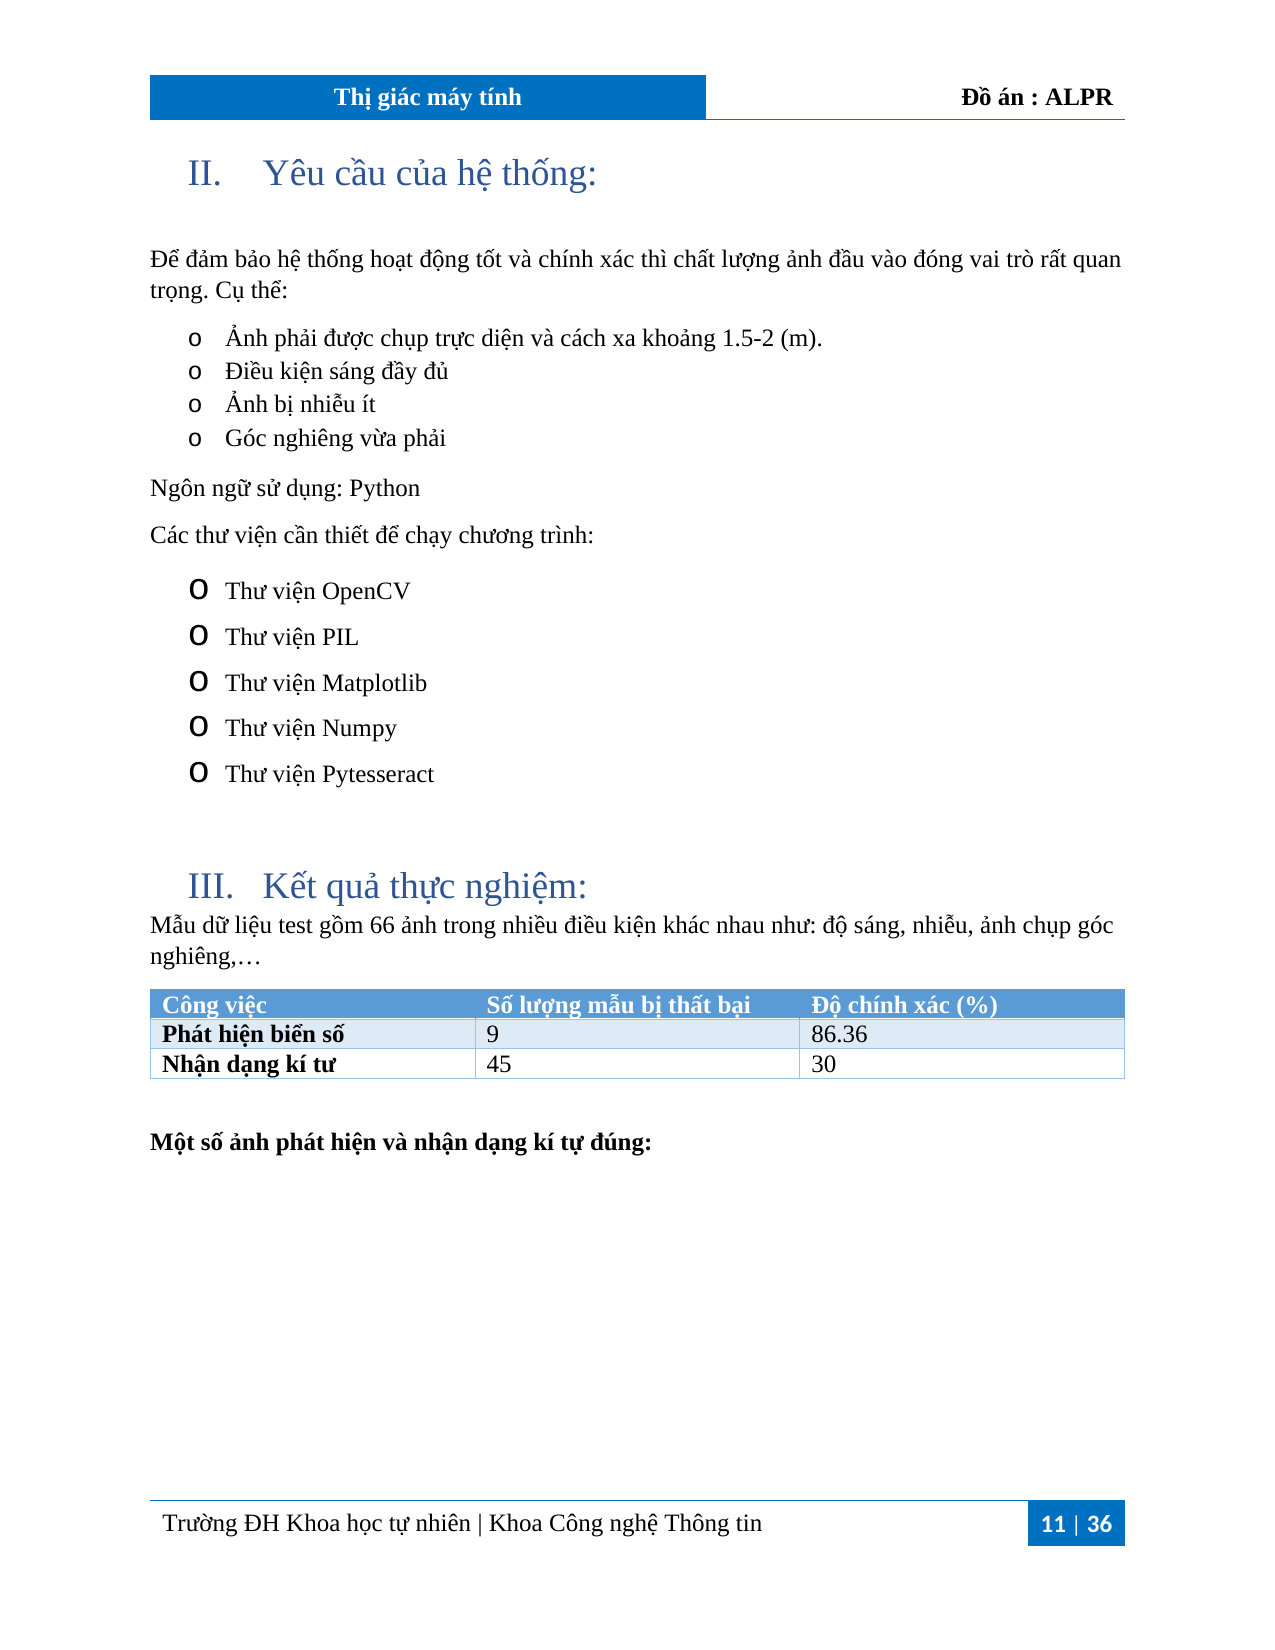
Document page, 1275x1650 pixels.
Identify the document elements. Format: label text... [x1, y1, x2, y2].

list Ảnh bị nhiễu ít [187, 389, 1125, 420]
table_cell 9 [476, 1020, 799, 1048]
list Ảnh phải được chụp trực diện và cách xa khoảng 1.5-2 (m). [187, 323, 1125, 354]
table_header Công việc [151, 990, 475, 1018]
table_cell 30 [800, 1049, 1124, 1078]
text Một số ảnh phát hiện và nhận dạng kí tự đúng: [150, 1127, 1125, 1156]
list Thư viện Numpy [187, 706, 1125, 748]
subtitle Kết quả thực nghiệm: [187, 863, 1125, 906]
table_header Độ chính xác (%) [800, 990, 1124, 1018]
table_header Số lượng mẫu bị thất bại [476, 990, 799, 1018]
list Thư viện PIL [187, 614, 1125, 656]
list Góc nghiêng vừa phải [187, 423, 1125, 453]
text Ngôn ngữ sử dụng: Python [150, 473, 1125, 501]
table_cell Phát hiện biển số [151, 1020, 475, 1048]
list Điều kiện sáng đầy đủ [187, 356, 1125, 387]
table_cell Nhận dạng kí tư [151, 1049, 475, 1078]
table_cell 45 [476, 1049, 799, 1078]
table_cell 86.36 [800, 1020, 1124, 1048]
text Để đảm bảo hệ thống hoạt động tốt và chính xác thì chất lượng ảnh đầu vào đóng vai trò rất quan trọng. Cụ thể: [150, 244, 1125, 304]
list Thư viện Matplotlib [187, 660, 1125, 702]
text Mẫu dữ liệu test gồm 66 ảnh trong nhiều điều kiện khác nhau như: độ sáng, nhiễu, ảnh chụp góc nghiêng,… [150, 910, 1125, 970]
list Thư viện Pytesseract [187, 751, 1125, 794]
list Thư viện OpenCV [187, 568, 1125, 611]
text Các thư viện cần thiết để chạy chương trình: [150, 520, 1125, 549]
subtitle Yêu cầu của hệ thống: [187, 150, 1125, 193]
